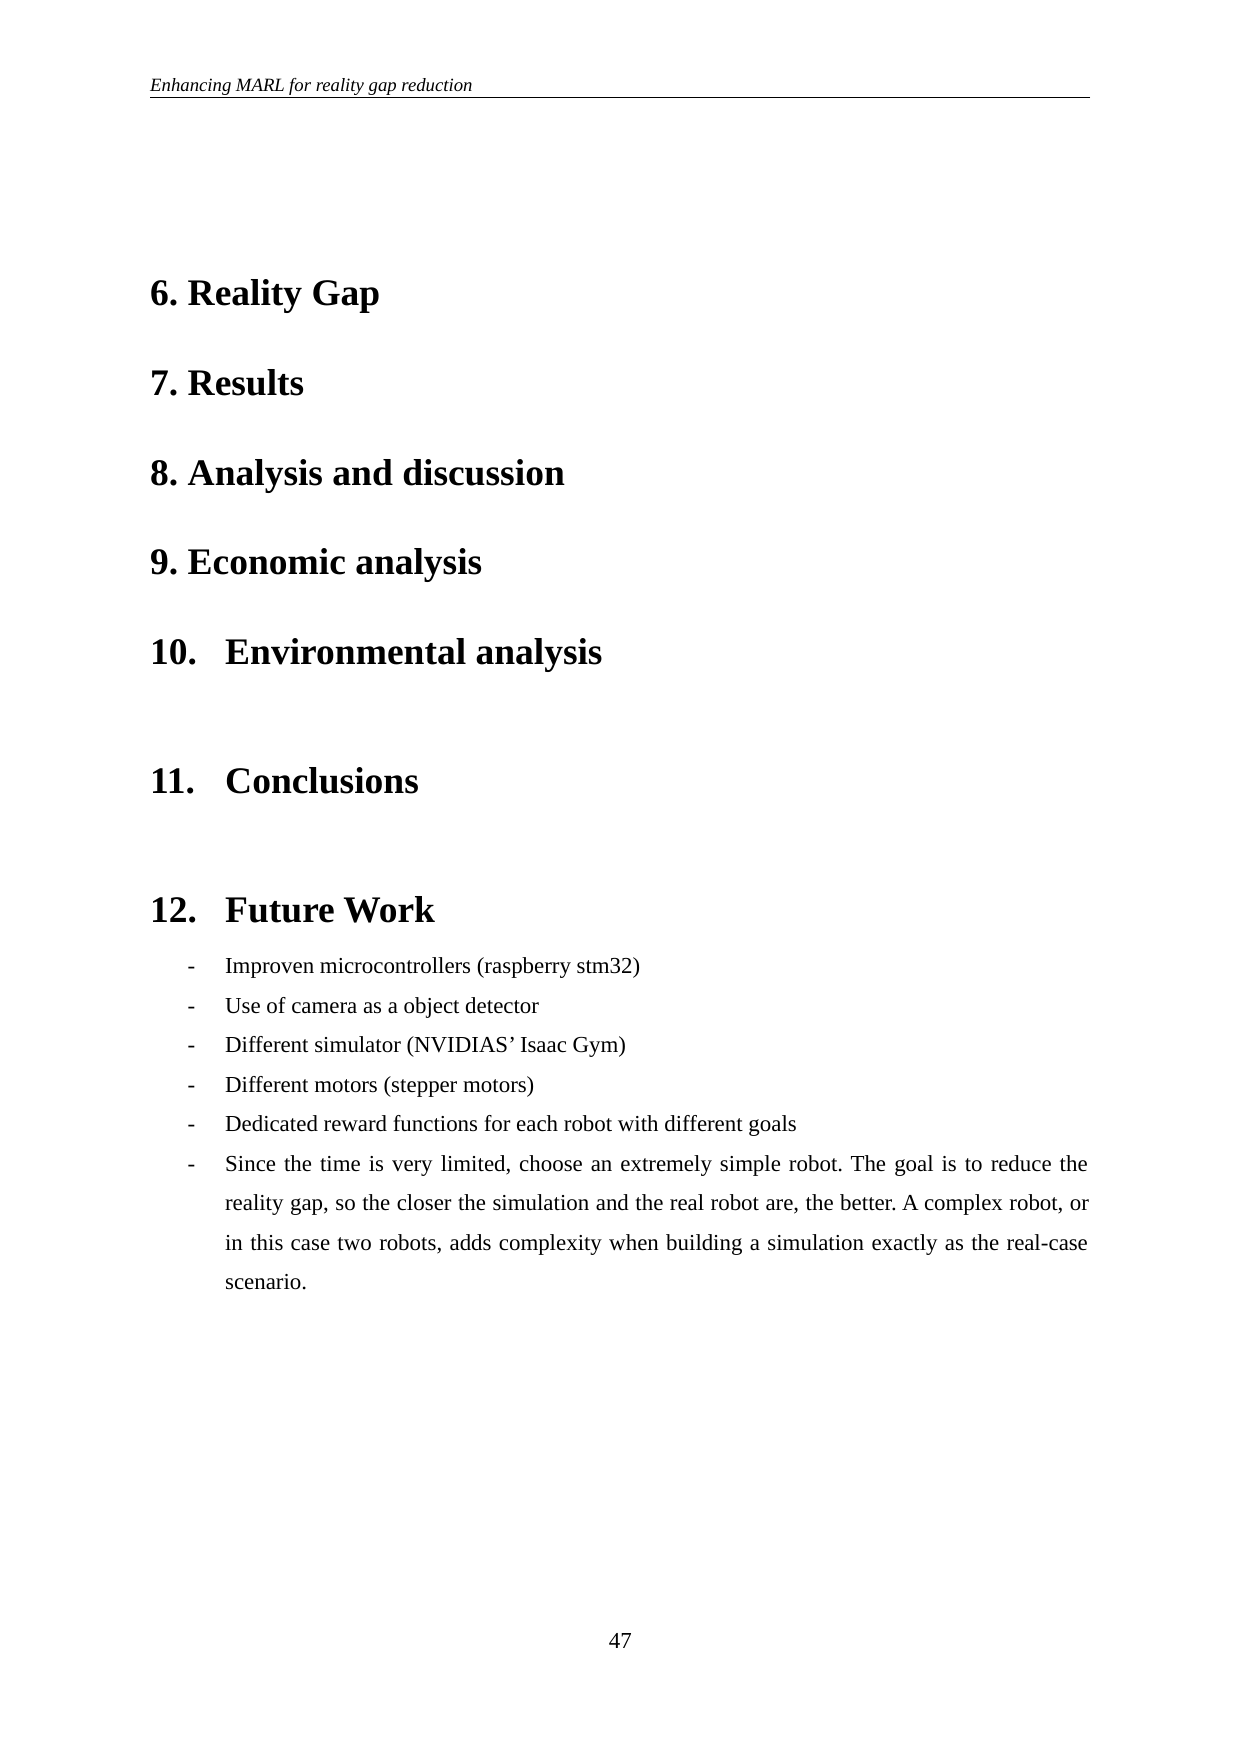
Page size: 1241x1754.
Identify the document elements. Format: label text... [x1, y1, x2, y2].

subtitle Conclusions [150, 758, 1090, 802]
list Dedicated reward functions for each robot with different goals [187, 1110, 1090, 1137]
subtitle Environmental analysis [150, 629, 1090, 672]
list Different motors (stepper motors) [187, 1071, 1090, 1097]
list Since the time is very limited, choose an extremely simple robot. The goal is to reduce the reality gap, so the closer the simulation and the real robot are, the better. A complex robot, or in this case two robots, adds complexity when building a simulation exactly as the real-case scenario. [187, 1150, 1090, 1294]
subtitle Future Work [150, 888, 1090, 931]
subtitle Analysis and discussion [150, 450, 1090, 493]
subtitle Economic analysis [150, 540, 1090, 583]
list Use of camera as a object detector [187, 992, 1090, 1018]
list Improven microcontrollers (raspberry stm32) [187, 952, 1090, 979]
list Different simulator (NVIDIAS’ Isaac Gym) [187, 1031, 1090, 1058]
subtitle Results [150, 360, 1090, 403]
subtitle Reality Gap [150, 271, 1090, 314]
